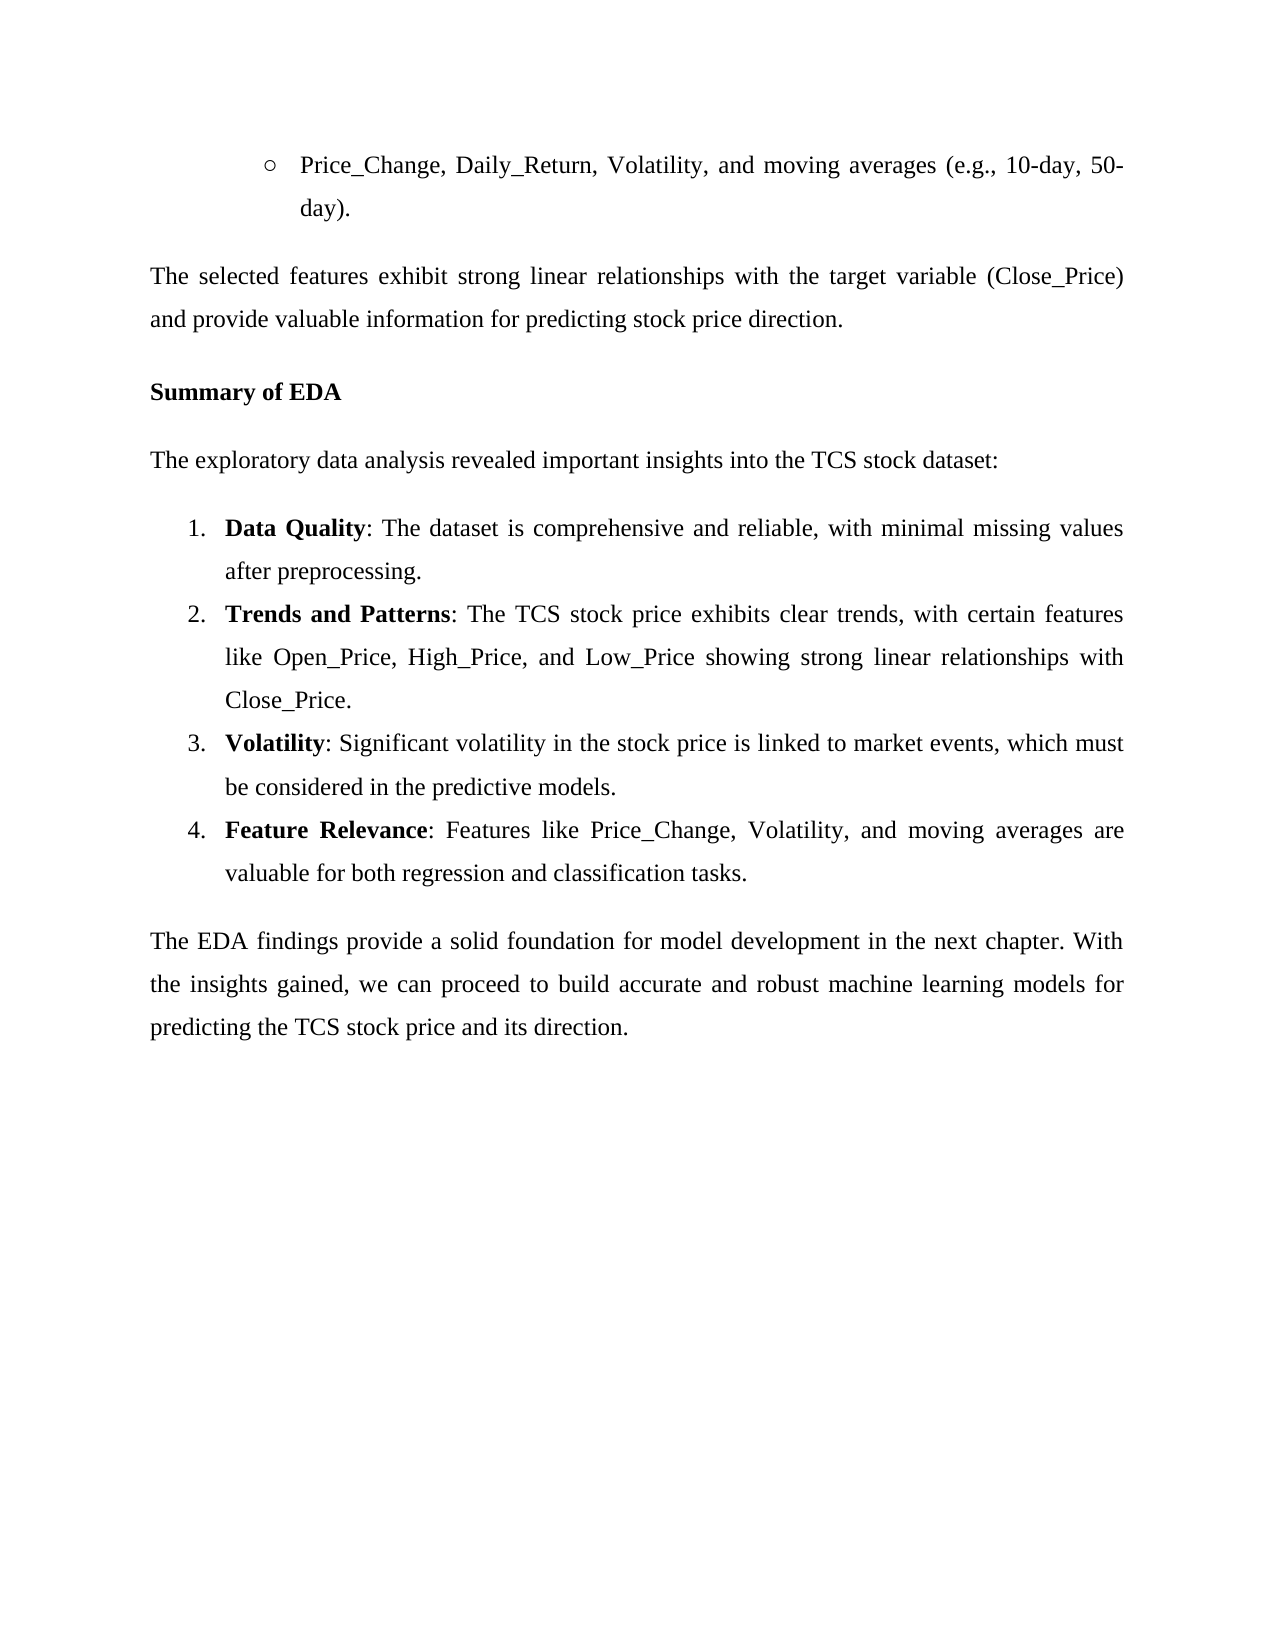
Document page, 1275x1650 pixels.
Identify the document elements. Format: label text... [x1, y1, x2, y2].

subtitle Volatility: Significant volatility in the stock price is linked to market events, which must be considered in the predictive models. [187, 728, 1125, 800]
subtitle Data Quality: The dataset is comprehensive and reliable, with minimal missing values after preprocessing. [187, 513, 1125, 585]
subtitle The EDA findings provide a solid foundation for model development in the next chapter. With the insights gained, we can proceed to build accurate and robust machine learning models for predicting the TCS stock price and its direction. [150, 926, 1125, 1041]
subtitle The selected features exhibit strong linear relationships with the target variable (Close_Price) and provide valuable information for predicting stock price direction. [150, 261, 1125, 333]
subtitle The exploratory data analysis revealed important insights into the TCS stock dataset: [150, 445, 1125, 473]
subtitle Feature Relevance: Features like Price_Change, Volatility, and moving averages are valuable for both regression and classification tasks. [187, 815, 1125, 887]
subtitle Price_Change, Daily_Return, Volatility, and moving averages (e.g., 10-day, 50-day). [262, 150, 1125, 222]
subtitle Trends and Patterns: The TCS stock price exhibits clear trends, with certain features like Open_Price, High_Price, and Low_Price showing strong linear relationships with Close_Price. [187, 599, 1125, 714]
subtitle Summary of EDA [150, 377, 1125, 405]
